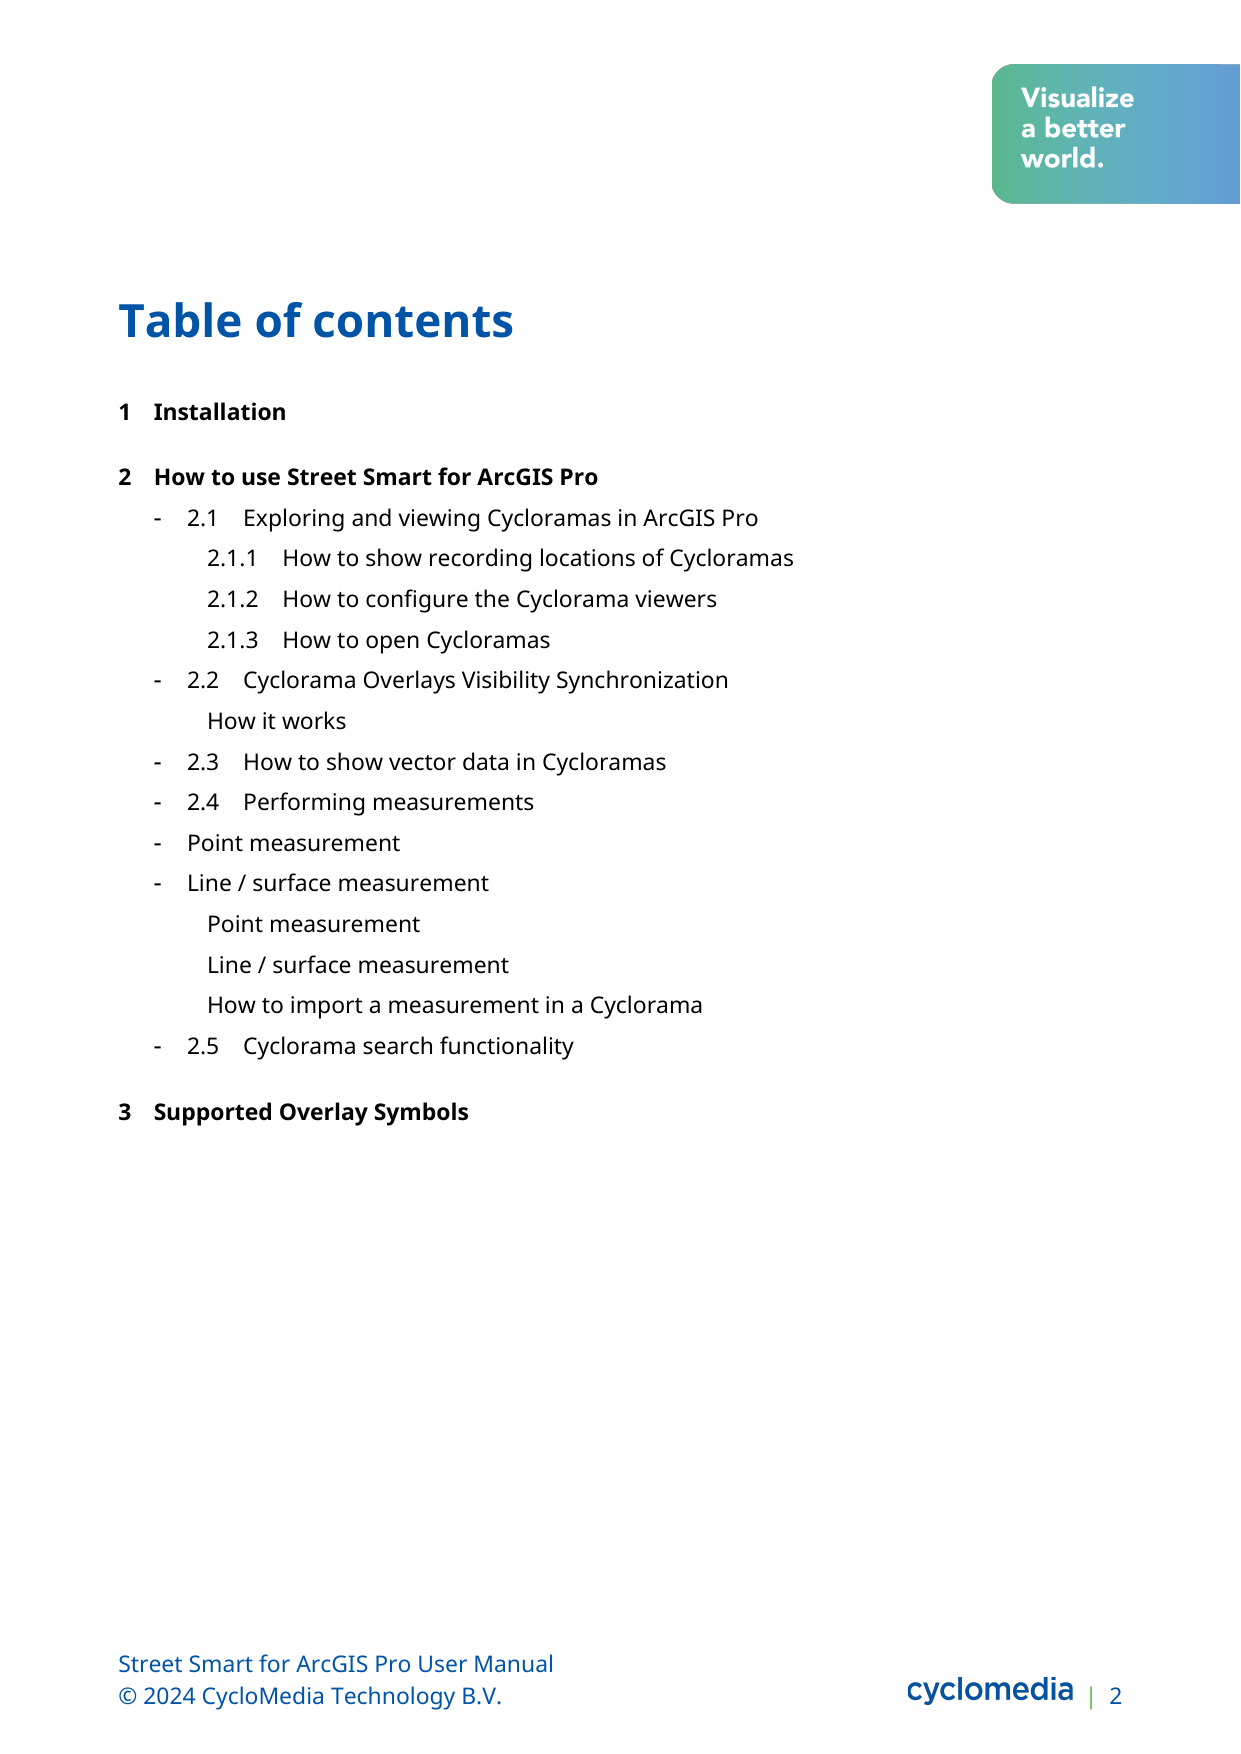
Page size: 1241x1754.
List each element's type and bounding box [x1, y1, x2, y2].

picture [907, 1677, 1073, 1705]
picture [992, 64, 1240, 204]
